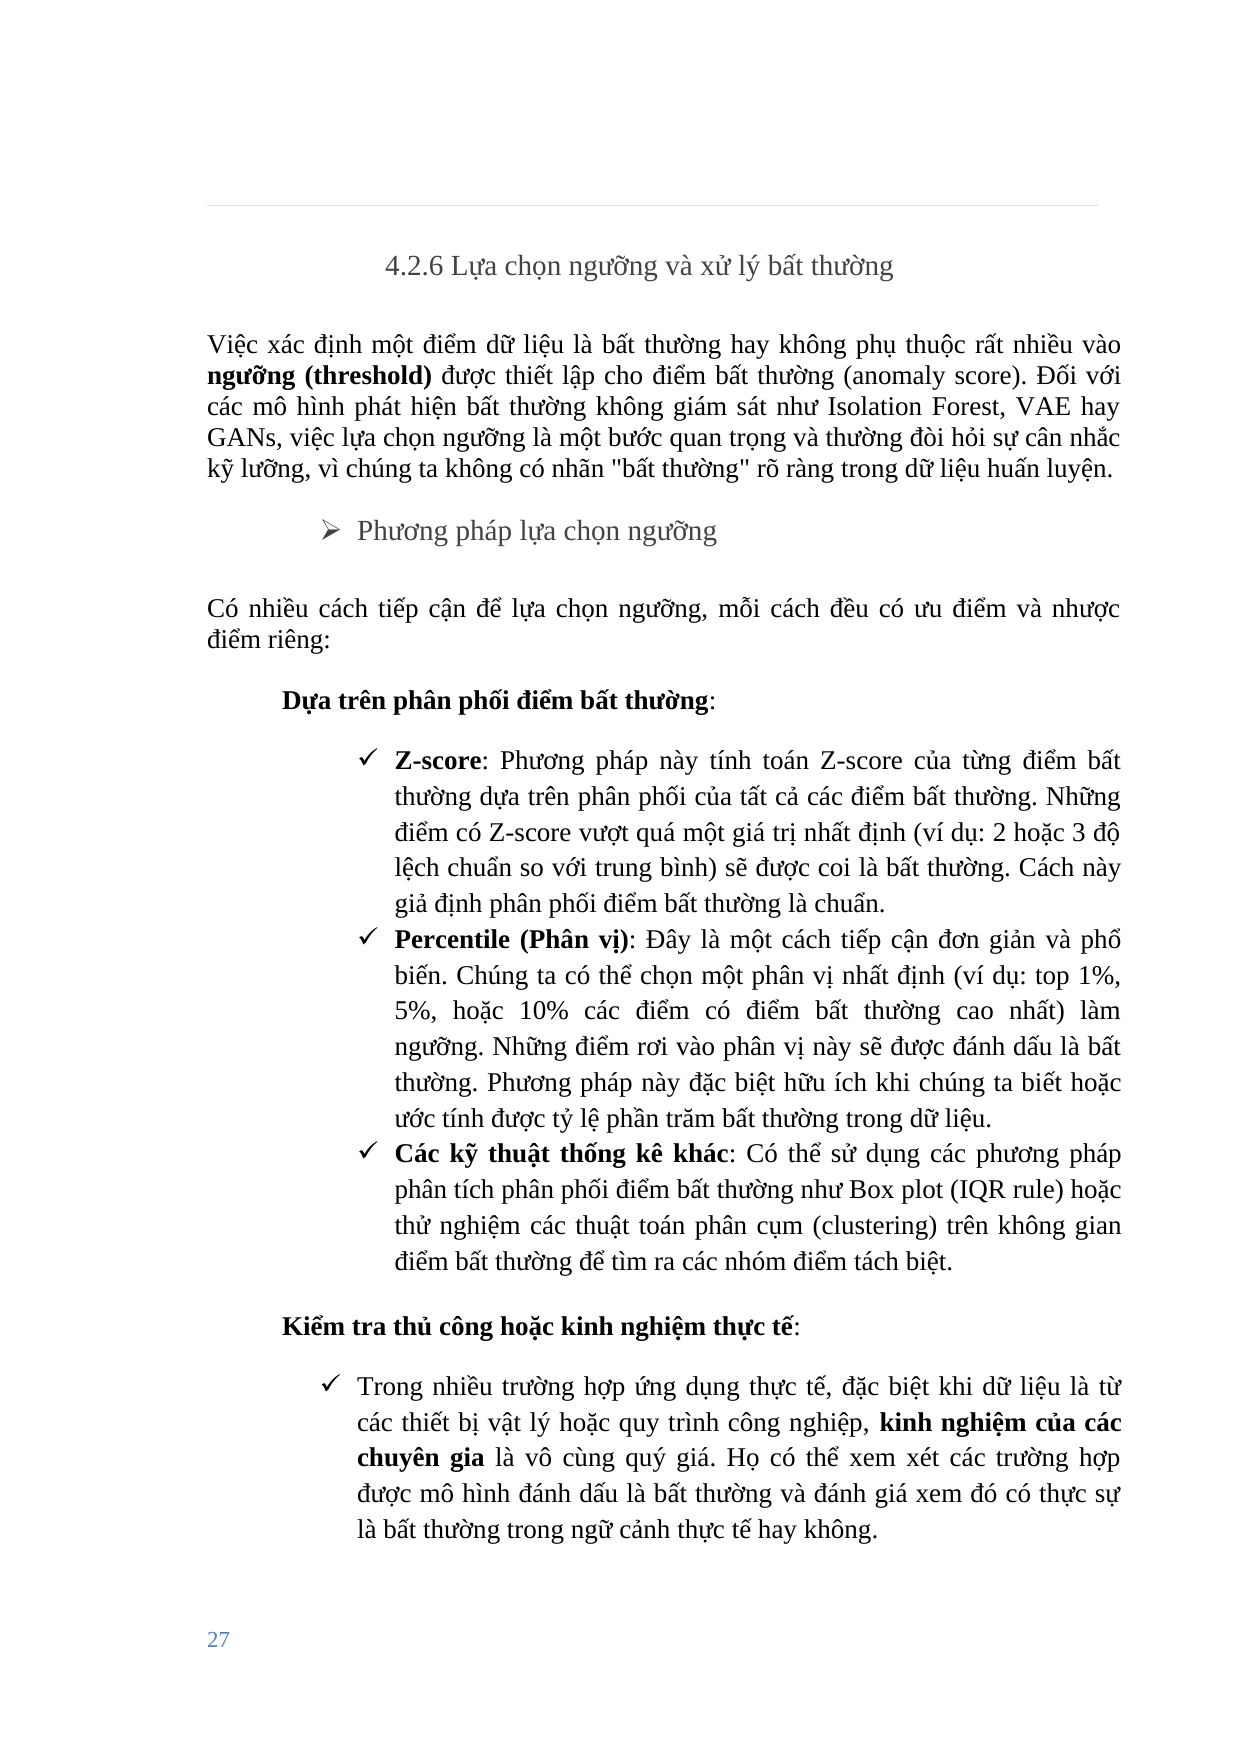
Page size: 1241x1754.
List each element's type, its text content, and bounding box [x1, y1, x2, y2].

text Việc xác định một điểm dữ liệu là bất thường hay không phụ thuộc rất nhiều vào ngưỡng (threshold) được thiết lập cho điểm bất thường (anomaly score). Đối với các mô hình phát hiện bất thường không giám sát như Isolation Forest, VAE hay GANs, việc lựa chọn ngưỡng là một bước quan trọng và thường đòi hỏi sự cân nhắc kỹ lưỡng, vì chúng ta không có nhãn "bất thường" rõ ràng trong dữ liệu huấn luyện. [207, 328, 1122, 484]
text Kiểm tra thủ công hoặc kinh nghiệm thực tế: [207, 1309, 1122, 1341]
subtitle Lựa chọn ngưỡng và xử lý bất thường [451, 248, 1122, 282]
subtitle Phương pháp lựa chọn ngưỡng [319, 513, 1122, 546]
text Có nhiều cách tiếp cận để lựa chọn ngưỡng, mỗi cách đều có ưu điểm và nhược điểm riêng: [207, 592, 1122, 655]
list Các kỹ thuật thống kê khác: Có thể sử dụng các phương pháp phân tích phân phối điểm bất thường như Box plot (IQR rule) hoặc thử nghiệm các thuật toán phân cụm (clustering) trên không gian điểm bất thường để tìm ra các nhóm điểm tách biệt. [357, 1137, 1122, 1276]
list Percentile (Phân vị): Đây là một cách tiếp cận đơn giản và phổ biến. Chúng ta có thể chọn một phân vị nhất định (ví dụ: top 1%, 5%, hoặc 10% các điểm có điểm bất thường cao nhất) làm ngưỡng. Những điểm rơi vào phân vị này sẽ được đánh dấu là bất thường. Phương pháp này đặc biệt hữu ích khi chúng ta biết hoặc ước tính được tỷ lệ phần trăm bất thường trong dữ liệu. [357, 923, 1122, 1133]
text Dựa trên phân phối điểm bất thường: [207, 684, 1122, 715]
list Z-score: Phương pháp này tính toán Z-score của từng điểm bất thường dựa trên phân phối của tất cả các điểm bất thường. Những điểm có Z-score vượt quá một giá trị nhất định (ví dụ: 2 hoặc 3 độ lệch chuẩn so với trung bình) sẽ được coi là bất thường. Cách này giả định phân phối điểm bất thường là chuẩn. [357, 744, 1122, 918]
list Trong nhiều trường hợp ứng dụng thực tế, đặc biệt khi dữ liệu là từ các thiết bị vật lý hoặc quy trình công nghiệp, kinh nghiệm của các chuyên gia là vô cùng quý giá. Họ có thể xem xét các trường hợp được mô hình đánh dấu là bất thường và đánh giá xem đó có thực sự là bất thường trong ngữ cảnh thực tế hay không. [319, 1370, 1122, 1544]
